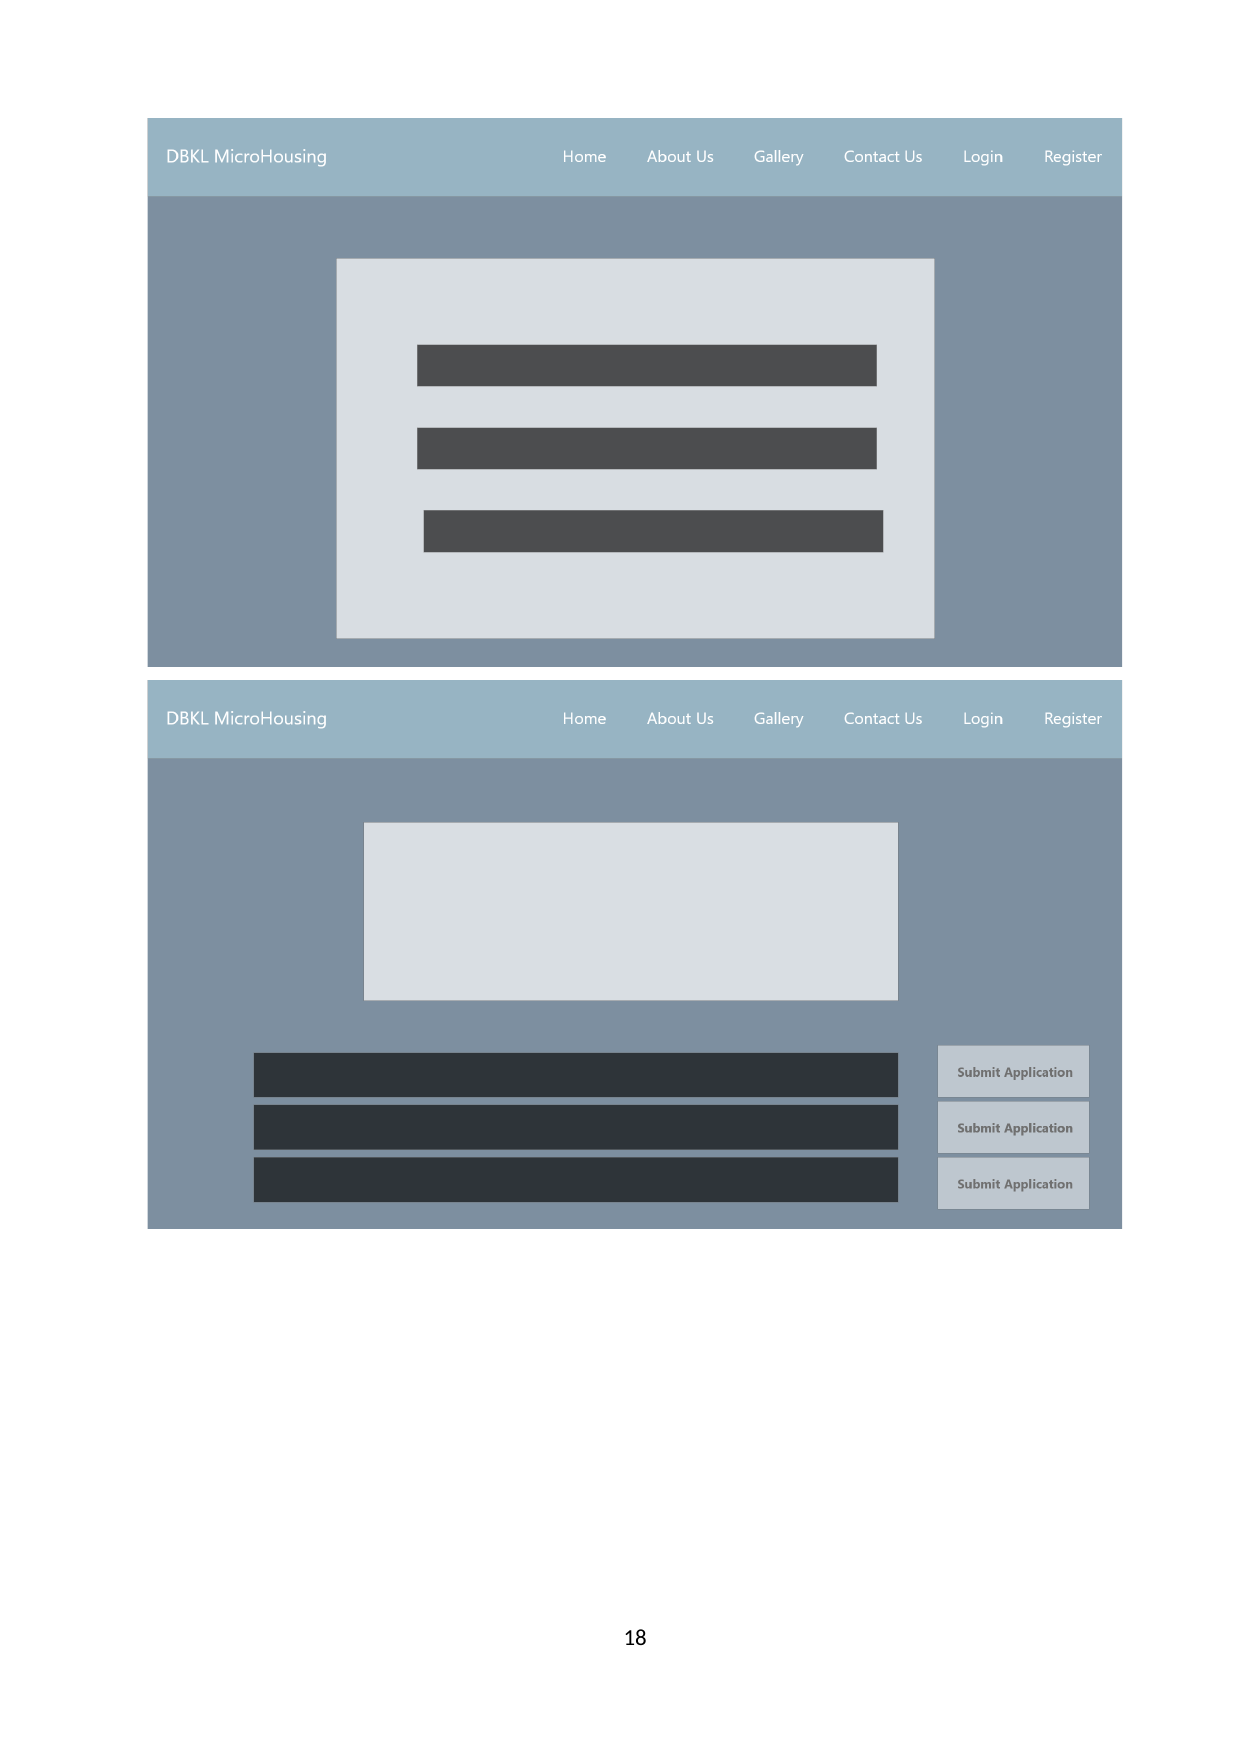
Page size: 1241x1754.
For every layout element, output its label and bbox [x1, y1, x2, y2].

picture [147, 680, 1123, 1229]
picture [147, 118, 1123, 667]
